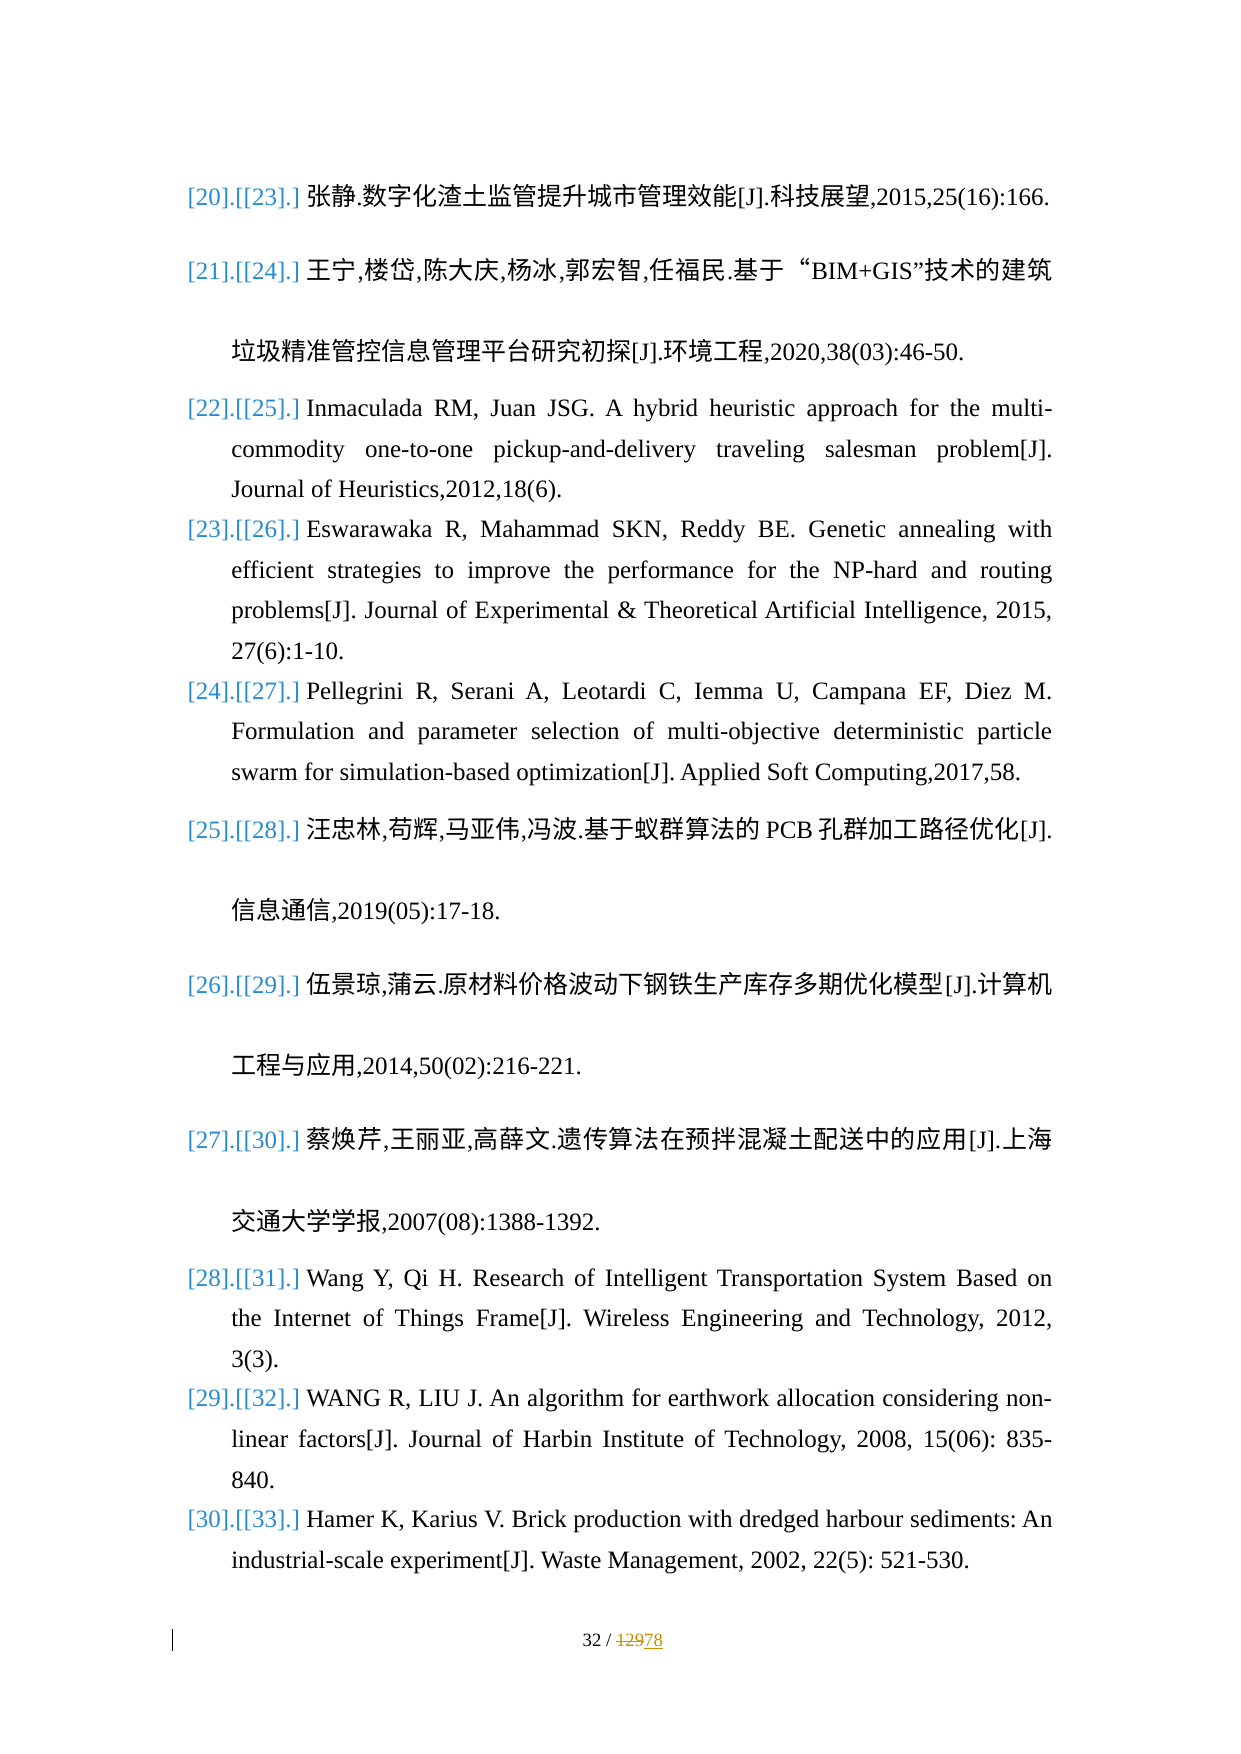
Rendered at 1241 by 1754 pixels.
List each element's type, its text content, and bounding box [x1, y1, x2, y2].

list 张静.数字化渣土监管提升城市管理效能[J].科技展望,2015,25(16):166. [187, 162, 1053, 227]
list Wang Y, Qi H. Research of Intelligent Transportation System Based on the Internet of Things Frame[J]. Wireless Engineering and Technology, 2012, 3(3). [187, 1261, 1053, 1374]
list 汪忠林,苟辉,马亚伟,冯波.基于蚁群算法的PCB孔群加工路径优化[J].信息通信,2019(05):17-18. [187, 795, 1053, 941]
list 伍景琼,蒲云.原材料价格波动下钢铁生产库存多期优化模型[J].计算机工程与应用,2014,50(02):216-221. [187, 950, 1053, 1096]
list Eswarawaka R, Mahammad SKN, Reddy BE. Genetic annealing with efficient strategies to improve the performance for the NP-hard and routing problems[J]. Journal of Experimental & Theoretical Artificial Intelligence, 2015, 27(6):1-10. [187, 512, 1053, 667]
list Inmaculada RM, Juan JSG. A hybrid heuristic approach for the multi-commodity one-to-one pickup-and-delivery traveling salesman problem[J]. Journal of Heuristics,2012,18(6). [187, 391, 1053, 505]
list WANG R, LIU J. An algorithm for earthwork allocation considering non-linear factors[J]. Journal of Harbin Institute of Technology, 2008, 15(06): 835-840. [187, 1382, 1053, 1495]
list Pellegrini R, Serani A, Leotardi C, Iemma U, Campana EF, Diez M. Formulation and parameter selection of multi-objective deterministic particle swarm for simulation-based optimization[J]. Applied Soft Computing,2017,58. [187, 674, 1053, 788]
list 蔡焕芹,王丽亚,高薛文.遗传算法在预拌混凝土配送中的应用[J].上海交通大学学报,2007(08):1388-1392. [187, 1105, 1053, 1252]
list 王宁,楼岱,陈大庆,杨冰,郭宏智,任福民.基于“BIM+GIS”技术的建筑垃圾精准管控信息管理平台研究初探[J].环境工程,2020,38(03):46-50. [187, 236, 1053, 382]
list Hamer K, Karius V. Brick production with dredged harbour sediments: An industrial-scale experiment[J]. Waste Management, 2002, 22(5): 521-530. [187, 1503, 1053, 1576]
